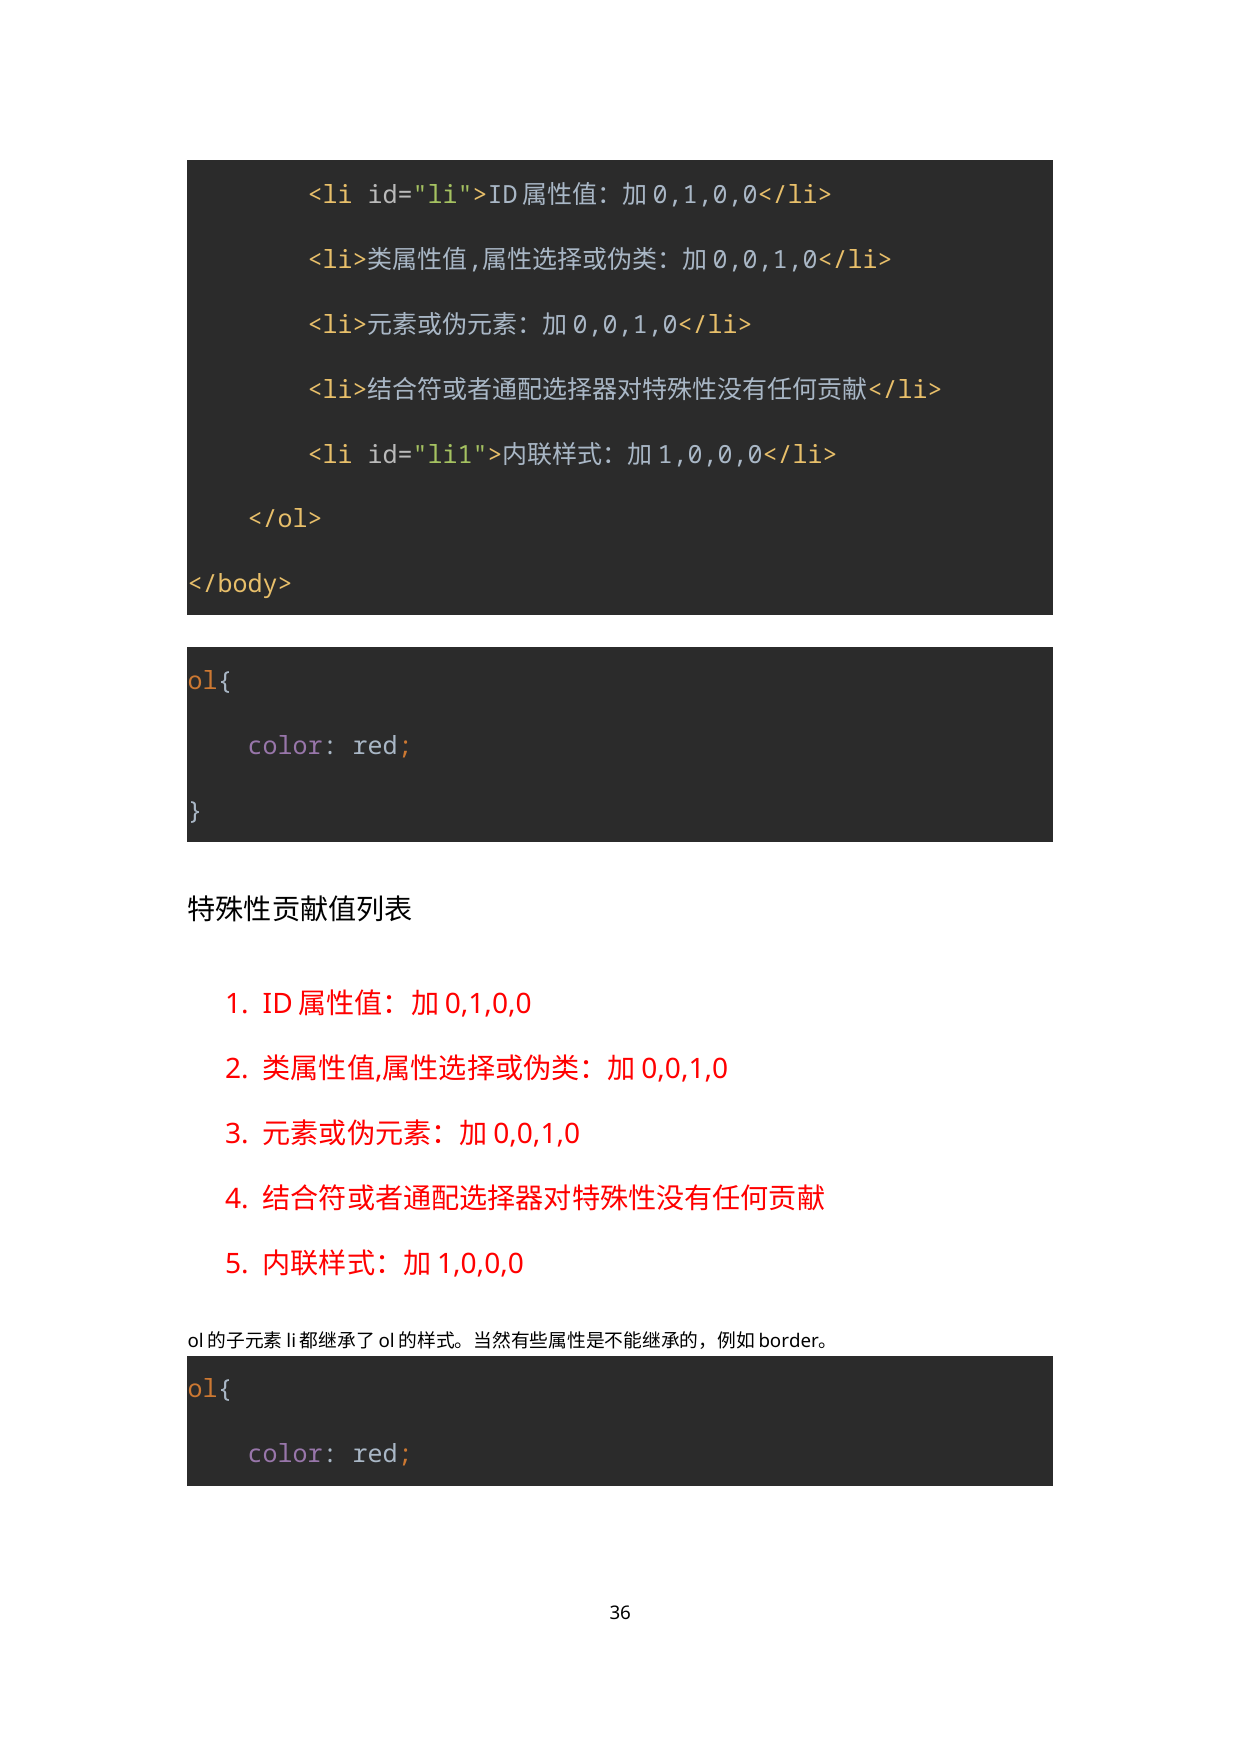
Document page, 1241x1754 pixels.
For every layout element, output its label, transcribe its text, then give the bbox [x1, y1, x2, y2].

list 内联样式：加1,0,0,0 [225, 1229, 1053, 1294]
text ol的子元素li都继承了ol的样式。当然有些属性是不能继承的，例如border。 [187, 1323, 1053, 1356]
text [187, 1356, 1053, 1486]
list 结合符或者通配选择器对特殊性没有任何贡献 [225, 1164, 1053, 1229]
text ol{ color: red; } [187, 647, 1053, 842]
list ID属性值：加0,1,0,0 [225, 969, 1053, 1034]
text 特殊性贡献值列表 [187, 875, 1053, 940]
list 元素或伪元素：加0,0,1,0 [225, 1099, 1053, 1164]
list 类属性值,属性选择或伪类：加0,0,1,0 [225, 1034, 1053, 1099]
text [187, 160, 1053, 615]
